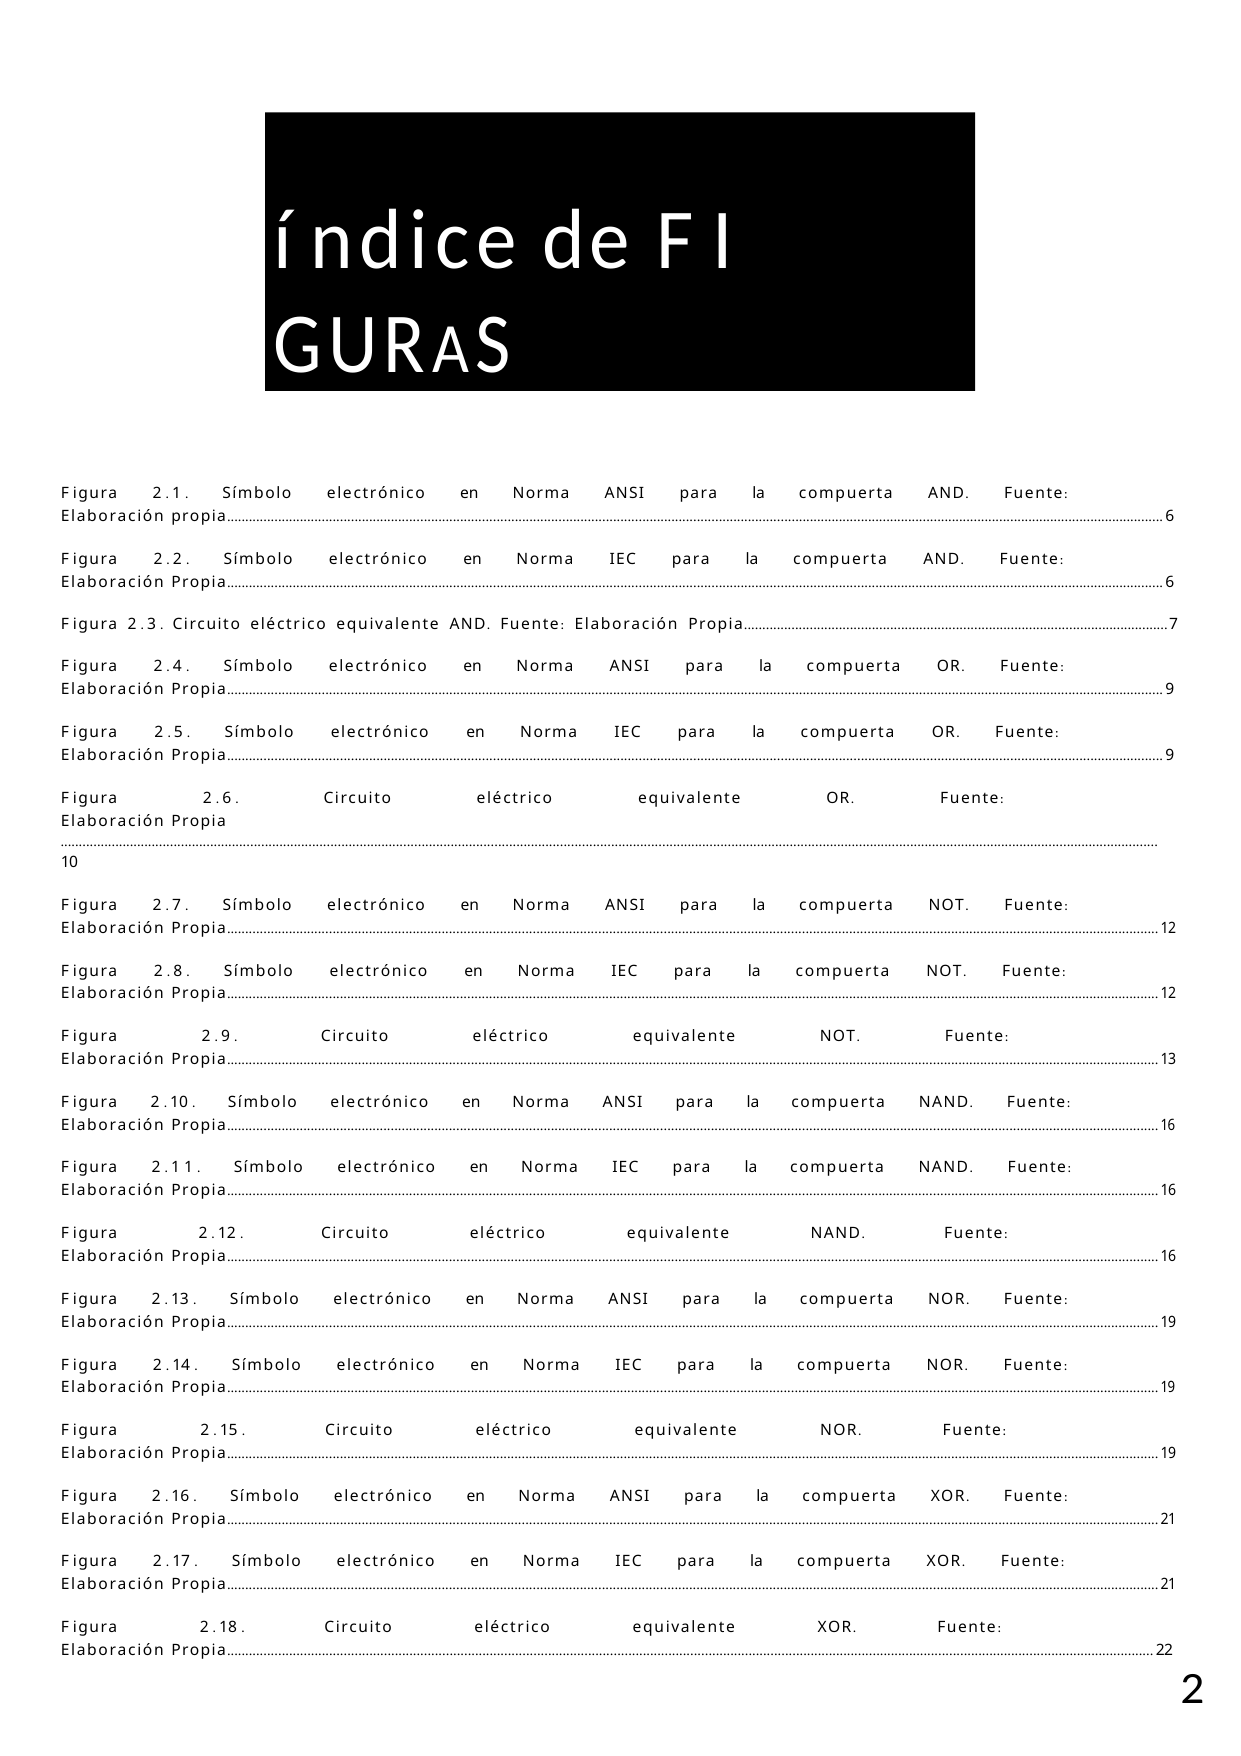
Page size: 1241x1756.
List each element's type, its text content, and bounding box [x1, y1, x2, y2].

text F igura 2 . 8 . Símbolo electrónico en Norma IEC para la compuerta NOT. Fuente: Elaboración Propia 12 [61, 959, 1178, 1003]
text F igura 2 . 5 . Símbolo electrónico en Norma IEC para la compuerta OR. Fuente: Elaboración Propia 9 [61, 721, 1177, 765]
text F igura 2 . 18 . Circuito eléctrico equivalente XOR. Fuente: Elaboración Propia 22 [61, 1616, 1177, 1660]
text F igura 2 . 14 . Símbolo electrónico en Norma IEC para la compuerta NOR. Fuente: Elaboración Propia 19 [61, 1353, 1177, 1397]
text F igura 2 . 17 . Símbolo electrónico en Norma IEC para la compuerta XOR. Fuente: Elaboración Propia 21 [61, 1550, 1178, 1594]
text F igura 2 . 2 . Símbolo electrónico en Norma IEC para la compuerta AND. Fuente: Elaboración Propia 6 [61, 547, 1177, 592]
text F igura 2 . 15 . Circuito eléctrico equivalente NOR. Fuente: Elaboración Propia 19 [61, 1419, 1178, 1463]
text F igura 2 . 4 . Símbolo electrónico en Norma ANSI para la compuerta OR. Fuente: Elaboración Propia 9 [61, 655, 1177, 699]
text F igura 2 . 10 . Símbolo electrónico en Norma ANSI para la compuerta NAND. Fuente: Elaboración Propia 16 [61, 1091, 1177, 1135]
text F igura 2 . 9 . Circuito eléctrico equivalente NOT. Fuente: Elaboración Propia 13 [61, 1025, 1177, 1069]
text F igura 2 . 7 . Símbolo electrónico en Norma ANSI para la compuerta NOT. Fuente: Elaboración Propia 12 [61, 893, 1178, 938]
text F igura 2 . 1 . Símbolo electrónico en Norma ANSI para la compuerta AND. Fuente: Elaboración propia 6 [61, 482, 1177, 526]
text F igura 2 . 6 . Circuito eléctrico equivalente OR. Fuente: Elaboración Propia 10 [61, 787, 1177, 872]
text F igura 2 . 12 . Circuito eléctrico equivalente NAND. Fuente: Elaboración Propia 16 [61, 1222, 1178, 1266]
text F igura 2 . 13 . Símbolo electrónico en Norma ANSI para la compuerta NOR. Fuente: Elaboración Propia 19 [61, 1288, 1178, 1332]
text F igura 2 . 3 . Circuito eléctrico equivalente AND. Fuente: Elaboración Propia 7 [61, 613, 1209, 634]
text F igura 2 . 1 1 . Símbolo electrónico en Norma IEC para la compuerta NAND. Fuente: Elaboración Propia 16 [61, 1156, 1178, 1200]
text F igura 2 . 16 . Símbolo electrónico en Norma ANSI para la compuerta XOR. Fuente: Elaboración Propia 21 [61, 1484, 1178, 1529]
